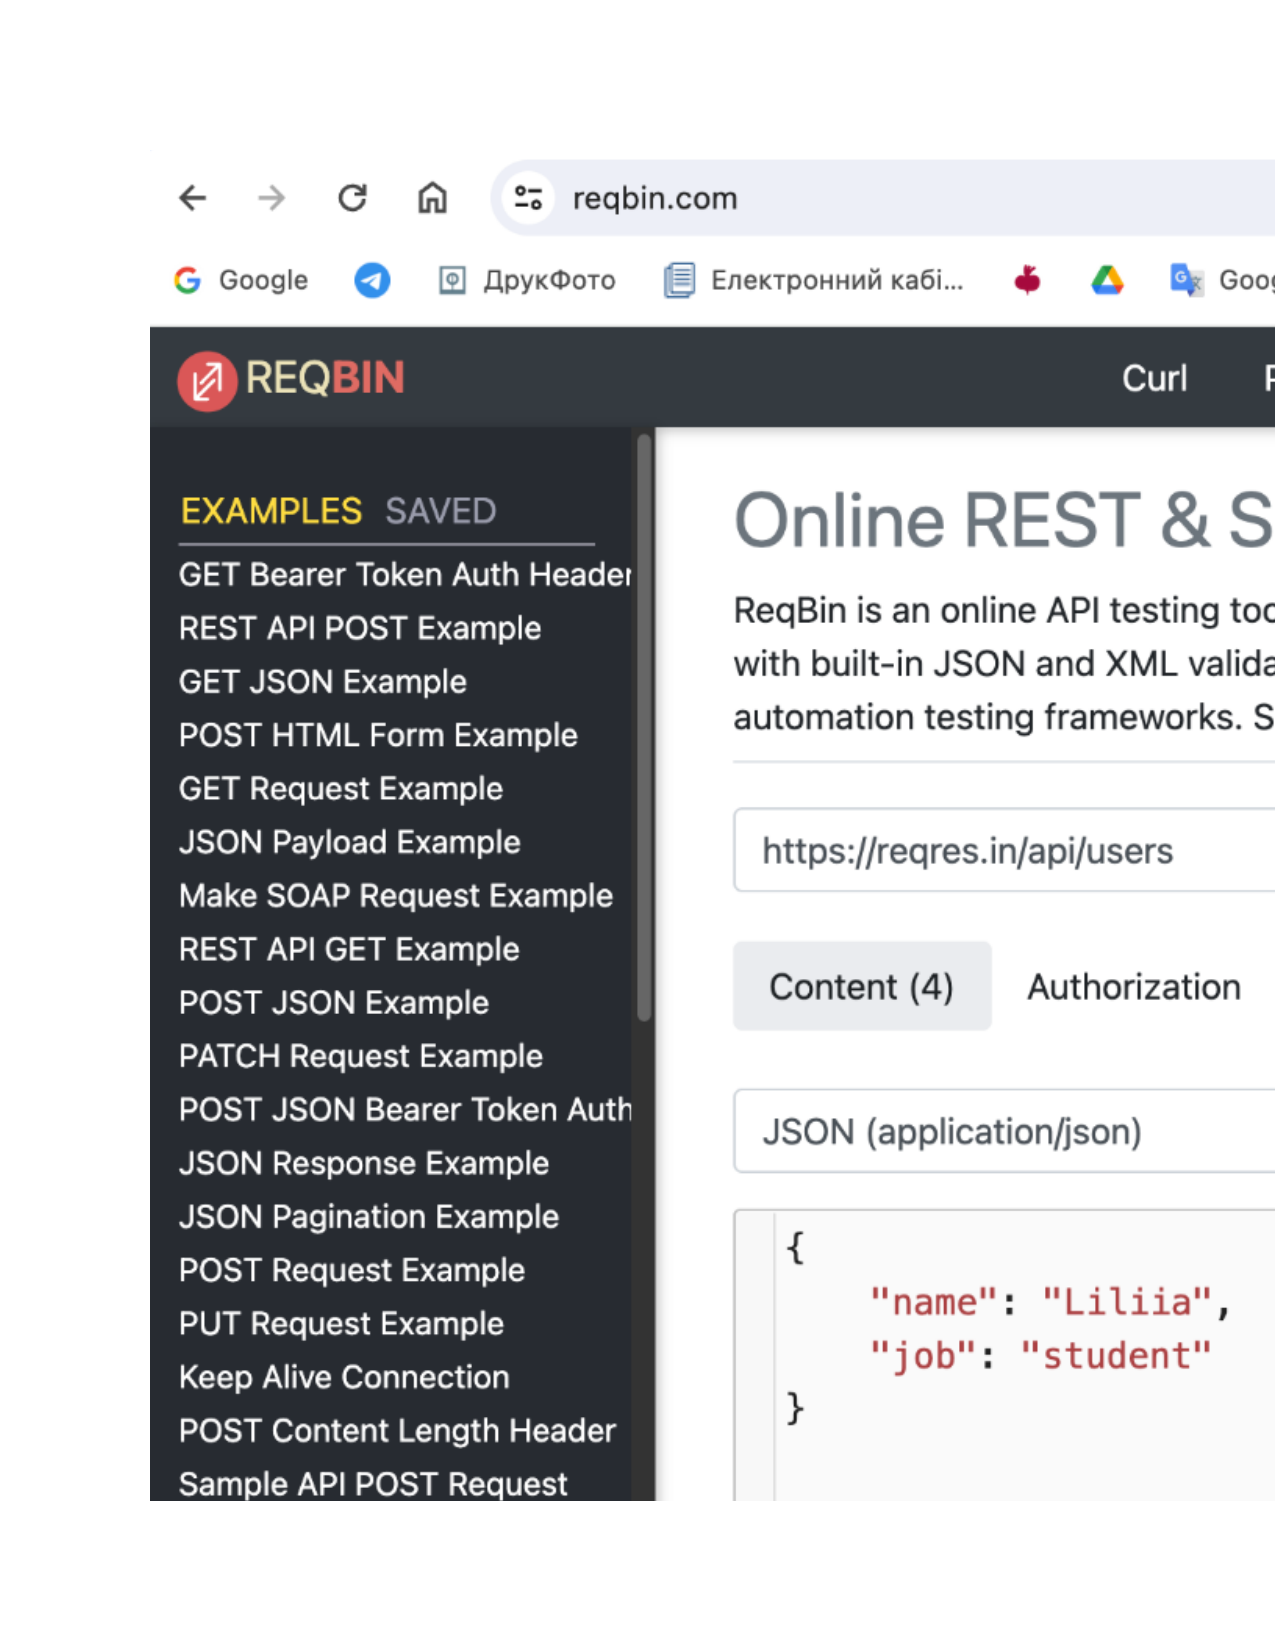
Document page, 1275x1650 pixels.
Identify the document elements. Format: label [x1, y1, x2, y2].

picture [150, 150, 1275, 1501]
